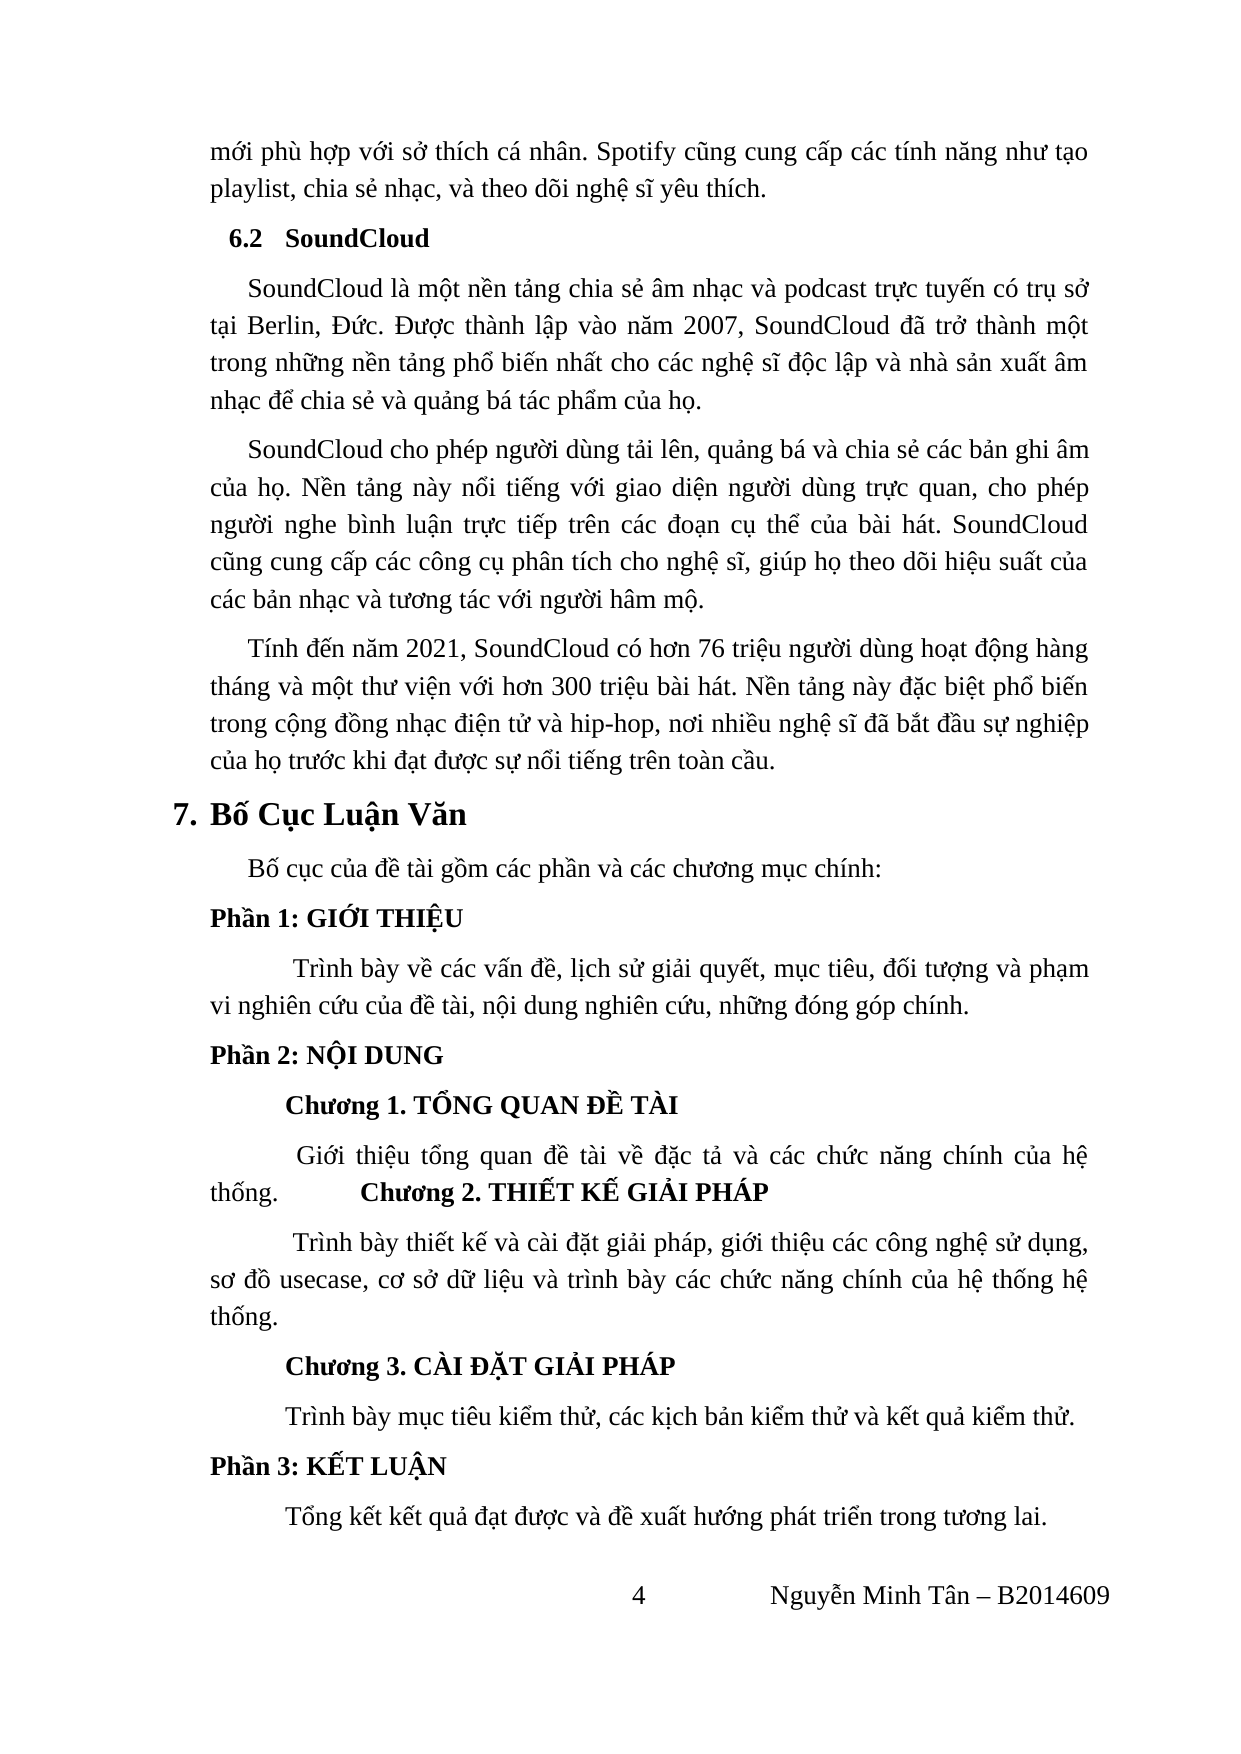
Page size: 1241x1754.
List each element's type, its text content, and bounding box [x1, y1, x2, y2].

subtitle SoundCloud [210, 222, 1090, 253]
text Phần 2: NỘI DUNG [210, 1039, 1090, 1070]
text Chương 3. CÀI ĐẶT GIẢI PHÁP [210, 1350, 1090, 1381]
text Trình bày thiết kế và cài đặt giải pháp, giới thiệu các công nghệ sử dụng, sơ đồ usecase, cơ sở dữ liệu và trình bày các chức năng chính của hệ thống hệ thống. [210, 1226, 1090, 1332]
subtitle Bố Cục Luận Văn [172, 794, 1090, 832]
text Giới thiệu tổng quan đề tài về đặc tả và các chức năng chính của hệ thống. Chương 2. THIẾT KẾ GIẢI PHÁP [210, 1139, 1090, 1207]
text Tổng kết kết quả đạt được và đề xuất hướng phát triển trong tương lai. [210, 1500, 1090, 1531]
text Bố cục của đề tài gồm các phần và các chương mục chính: [210, 853, 1090, 884]
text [210, 135, 1090, 203]
text Phần 3: KẾT LUẬN [210, 1450, 1090, 1481]
text Tính đến năm 2021, SoundCloud có hơn 76 triệu người dùng hoạt động hàng tháng và một thư viện với hơn 300 triệu bài hát. Nền tảng này đặc biệt phổ biến trong cộng đồng nhạc điện tử và hip-hop, nơi nhiều nghệ sĩ đã bắt đầu sự nghiệp của họ trước khi đạt được sự nổi tiếng trên toàn cầu. [210, 632, 1090, 776]
text Phần 1: GIỚI THIỆU [210, 902, 1090, 933]
text Chương 1. TỔNG QUAN ĐỀ TÀI [210, 1089, 1090, 1120]
text SoundCloud cho phép người dùng tải lên, quảng bá và chia sẻ các bản ghi âm của họ. Nền tảng này nổi tiếng với giao diện người dùng trực quan, cho phép người nghe bình luận trực tiếp trên các đoạn cụ thể của bài hát. SoundCloud cũng cung cấp các công cụ phân tích cho nghệ sĩ, giúp họ theo dõi hiệu suất của các bản nhạc và tương tác với người hâm mộ. [210, 433, 1090, 614]
text Trình bày về các vấn đề, lịch sử giải quyết, mục tiêu, đối tượng và phạm vi nghiên cứu của đề tài, nội dung nghiên cứu, những đóng góp chính. [210, 952, 1090, 1021]
text Trình bày mục tiêu kiểm thử, các kịch bản kiểm thử và kết quả kiểm thử. [210, 1400, 1090, 1431]
text SoundCloud là một nền tảng chia sẻ âm nhạc và podcast trực tuyến có trụ sở tại Berlin, Đức. Được thành lập vào năm 2007, SoundCloud đã trở thành một trong những nền tảng phổ biến nhất cho các nghệ sĩ độc lập và nhà sản xuất âm nhạc để chia sẻ và quảng bá tác phẩm của họ. [210, 272, 1090, 415]
